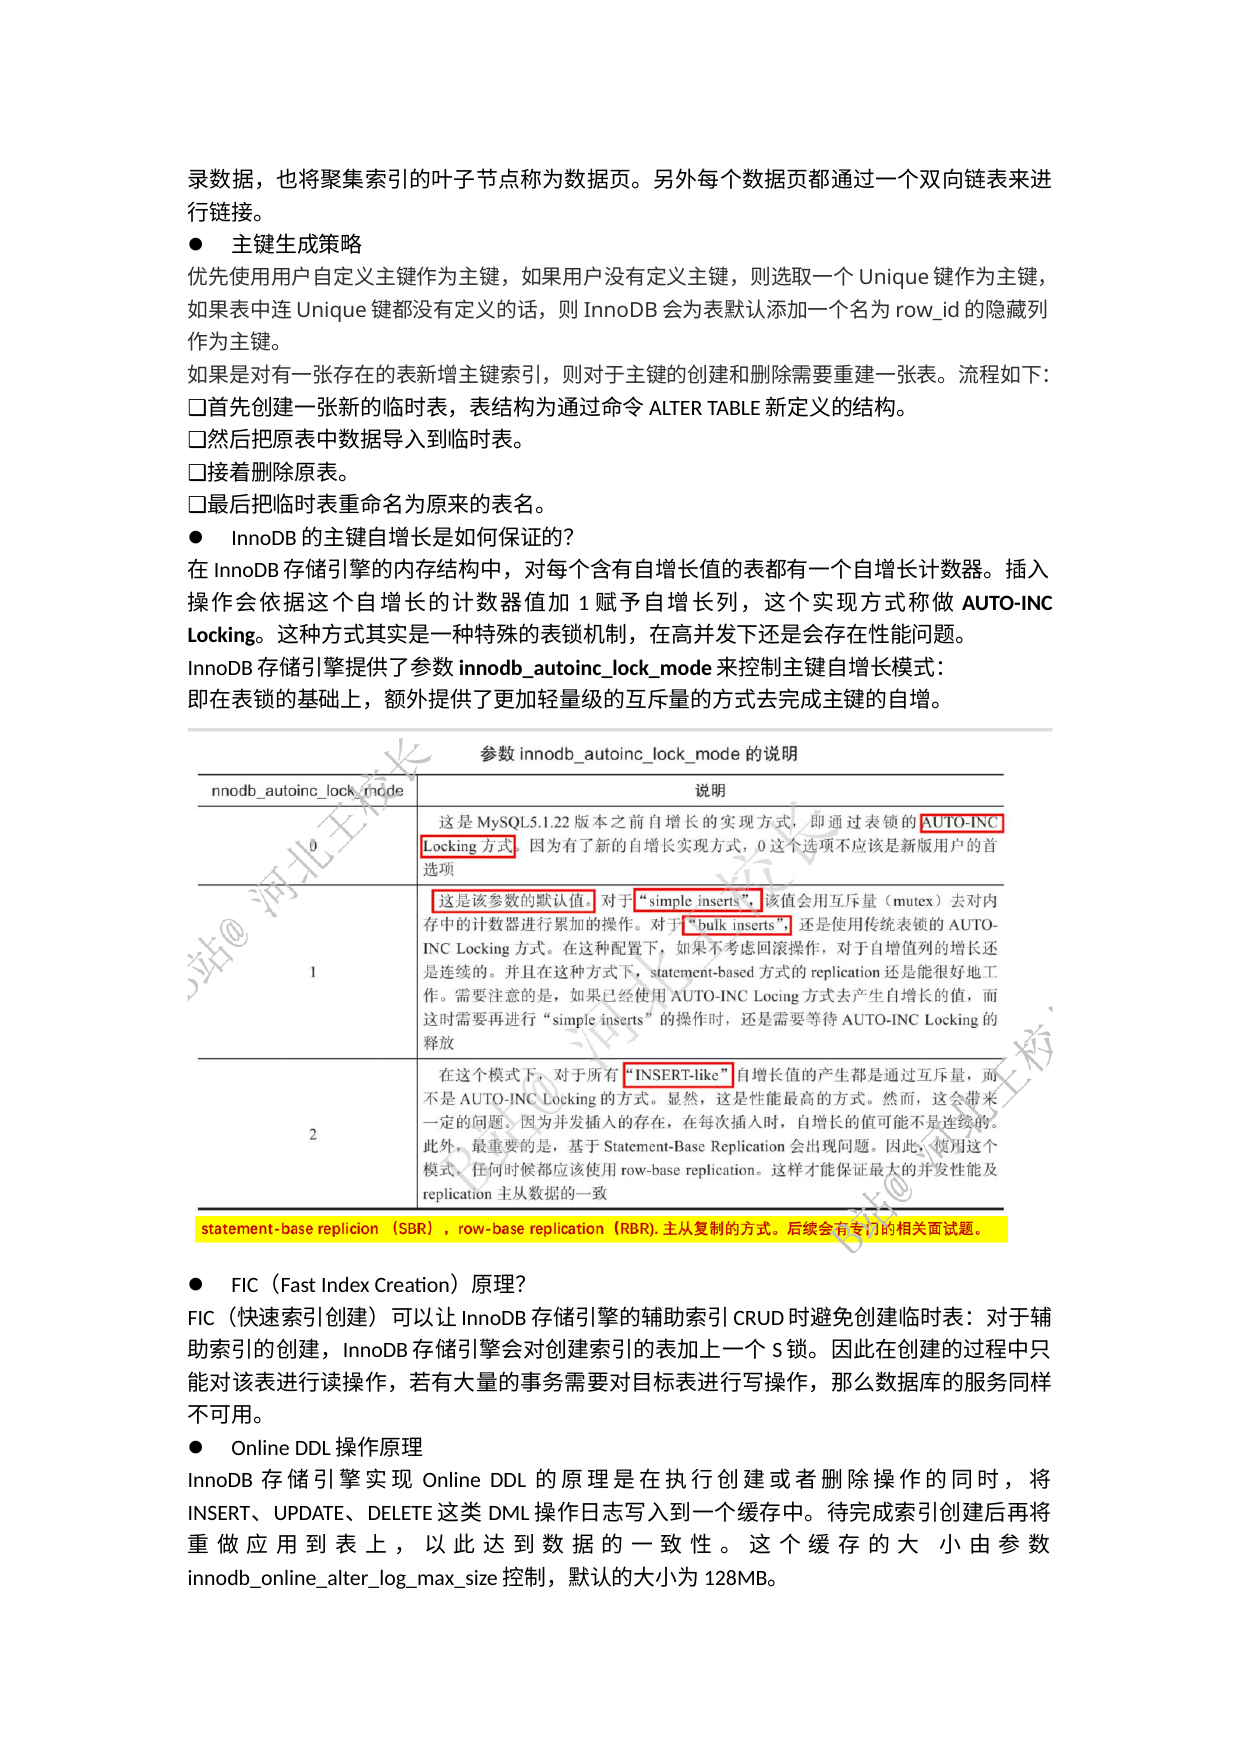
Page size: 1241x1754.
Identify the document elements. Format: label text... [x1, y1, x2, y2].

text ❑然后把原表中数据导入到临时表。 [187, 422, 1053, 454]
list 在InnoDB存储引擎的内存结构中，对每个含有自增长值的表都有一个自增长计数器。插入操作会依据这个自增长的计数器值加1赋予自增长列，这个实现方式称做AUTO-INC Locking。这种方式其实是一种特殊的表锁机制，在高并发下还是会存在性能问题。 [187, 552, 1053, 649]
list InnoDB存储引擎实现Online DDL的原理是在执行创建或者删除操作的同时，将INSERT、UPDATE、DELETE这类 DML操作日志写入到一个缓存中。待完成索引创建后再将重做应用到表上，以此达到数据的一致性。这个缓存的大 小由参数innodb_online_alter_log_max_size控制，默认的大小为128MB。 [187, 1462, 1053, 1592]
text ❑接着删除原表。 [187, 454, 1053, 487]
text 如果是对有一张存在的表新增主键索引，则对于主键的创建和删除需要重建一张表。流程如下： [187, 357, 1053, 389]
list Online DDL操作原理 [187, 1429, 1053, 1462]
text InnoDB存储引擎提供了参数innodb_autoinc_lock_mode来控制主键自增长模式： [187, 649, 1053, 682]
text 即在表锁的基础上，额外提供了更加轻量级的互斥量的方式去完成主键的自增。 [187, 682, 1053, 714]
list FIC（Fast Index Creation）原理？ [187, 1267, 1053, 1299]
list 主键生成策略 [187, 227, 1053, 259]
text 优先使用用户自定义主键作为主键，如果用户没有定义主键，则选取一个Unique键作为主键，如果表中连Unique键都没有定义的话，则InnoDB会为表默认添加一个名为row_id的隐藏列作为主键。 [187, 259, 1053, 357]
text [187, 162, 1053, 227]
text ❑首先创建一张新的临时表，表结构为通过命令ALTER TABLE新定义的结构。 [187, 389, 1053, 422]
text FIC（快速索引创建）可以让InnoDB存储引擎的辅助索引CRUD时避免创建临时表：对于辅助索引的创建，InnoDB存储引擎会对创建索引的表加上一个S锁。因此在创建的过程中只能对该表进行读操作，若有大量的事务需要对目标表进行写操作，那么数据库的服务同样不可用。 [187, 1299, 1053, 1429]
picture [187, 728, 1053, 1253]
list InnoDB的主键自增长是如何保证的？ [187, 519, 1053, 552]
text ❑最后把临时表重命名为原来的表名。 [187, 487, 1053, 519]
